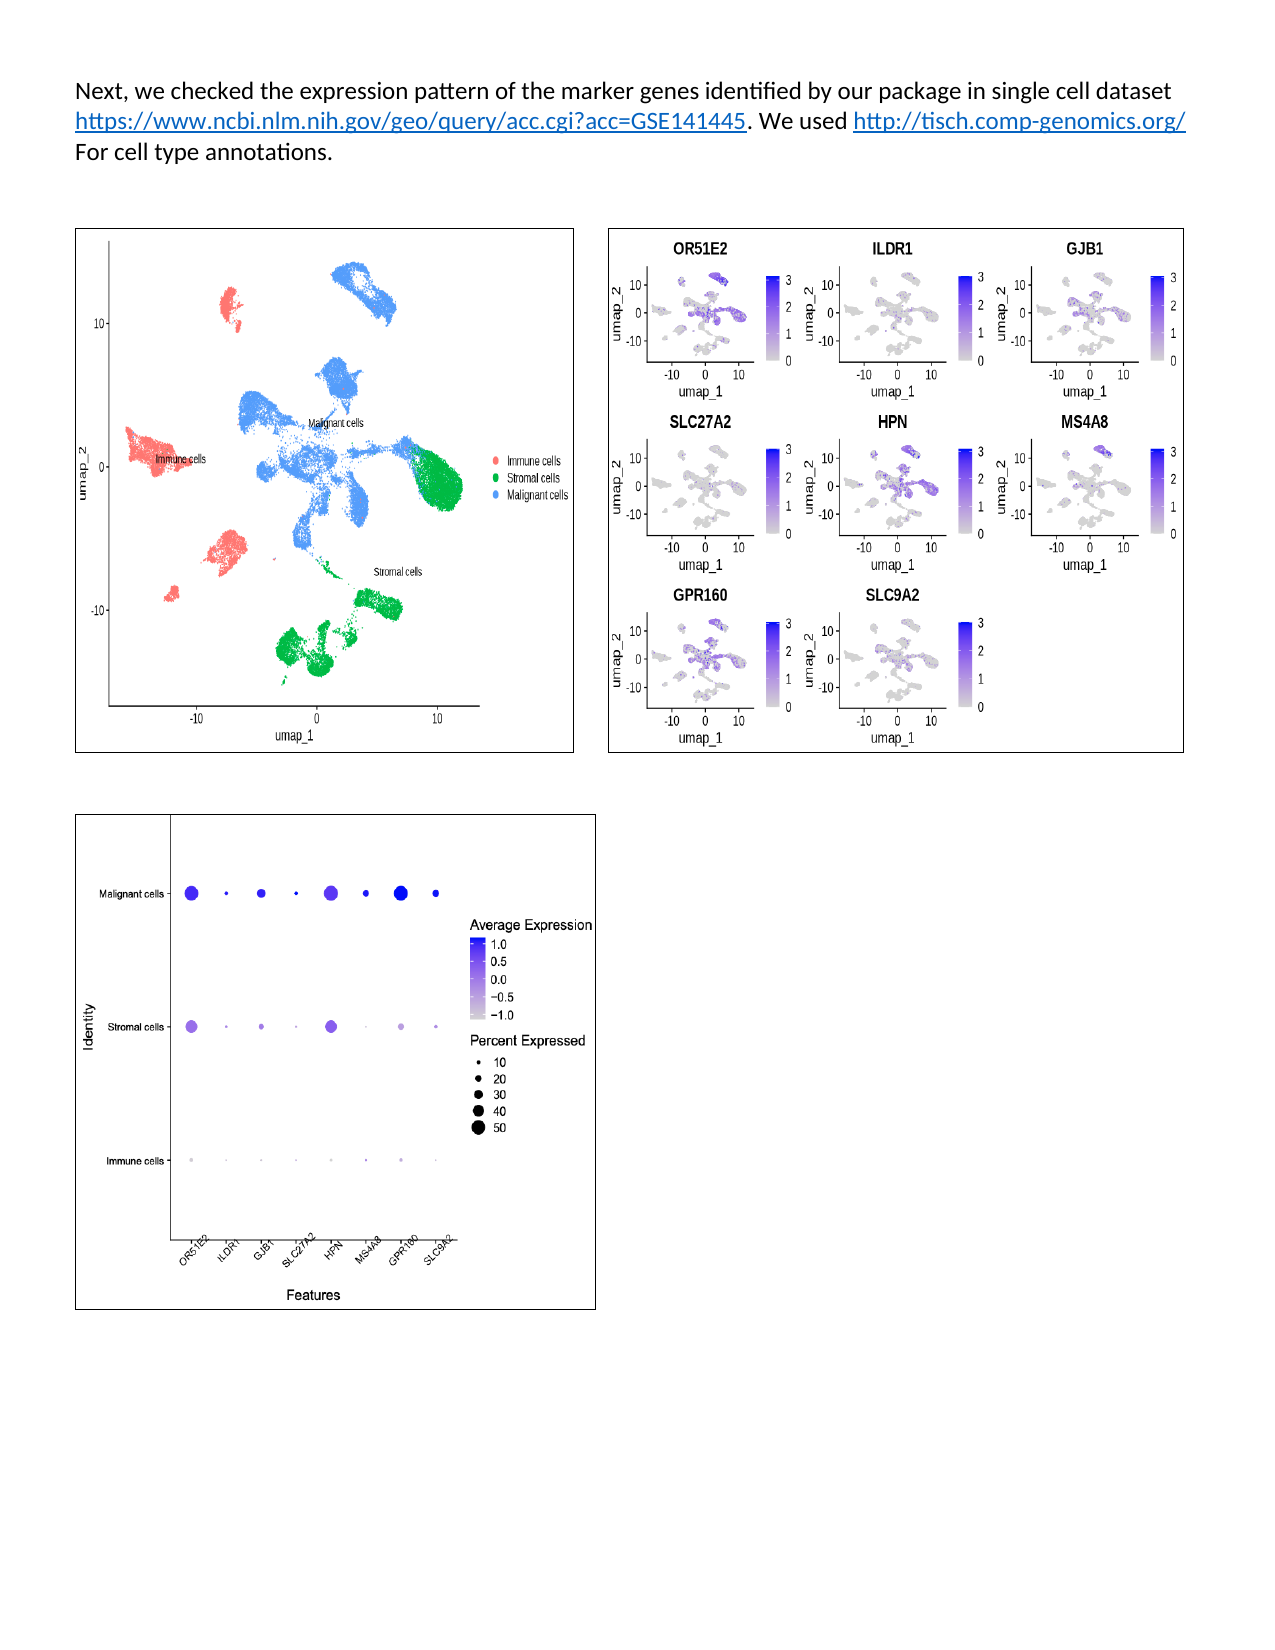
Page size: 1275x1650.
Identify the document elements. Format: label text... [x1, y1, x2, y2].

text For cell type annotations. [75, 136, 1200, 167]
picture [609, 229, 1183, 752]
picture [76, 815, 595, 1309]
picture [76, 229, 573, 752]
text Next, we checked the expression pattern of the marker genes identified by our package in single cell dataset https://www.ncbi.nlm.nih.gov/geo/query/acc.cgi?acc=GSE141445. We used http://tisch.comp-genomics.org/ [75, 75, 1200, 136]
